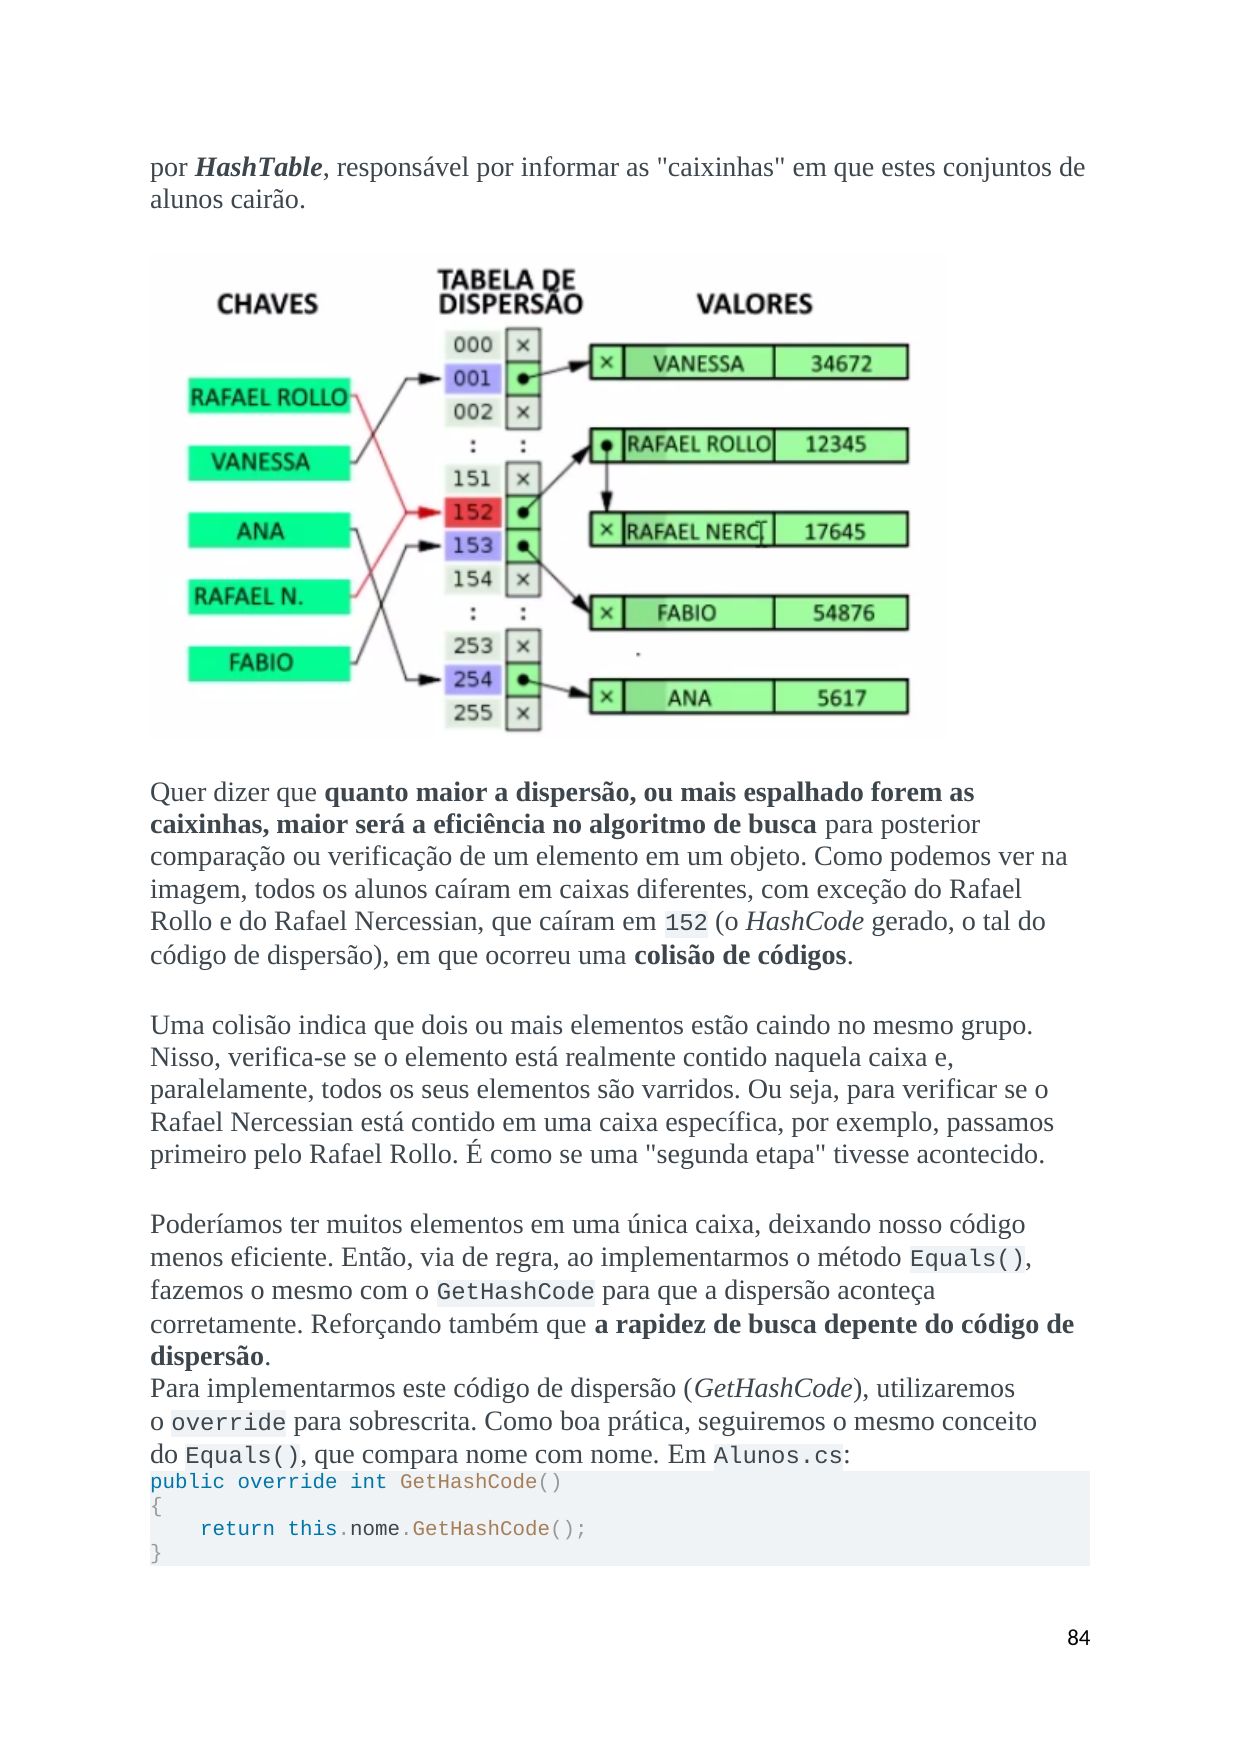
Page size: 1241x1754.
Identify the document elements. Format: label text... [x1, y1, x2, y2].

text Para implementarmos este código de dispersão (GetHashCode), utilizaremos o override para sobrescrita. Como boa prática, seguiremos o mesmo conceito do Equals(), que compara nome com nome. Em Alunos.cs: [150, 1371, 1090, 1471]
text Uma colisão indica que dois ou mais elementos estão caindo no mesmo grupo. Nisso, verifica-se se o elemento está realmente contido naquela caixa e, paralelamente, todos os seus elementos são varridos. Ou seja, para verificar se o Rafael Nercessian está contido em uma caixa específica, por exemplo, passamos primeiro pelo Rafael Rollo. É como se uma "segunda etapa" tivesse acontecido. [150, 1008, 1090, 1170]
picture [150, 252, 948, 738]
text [150, 150, 1090, 215]
text } [150, 1542, 1090, 1566]
text return this.nome.GetHashCode(); [150, 1518, 1090, 1542]
text Poderíamos ter muitos elementos em uma única caixa, deixando nosso código menos eficiente. Então, via de regra, ao implementarmos o método Equals(), fazemos o mesmo com o GetHashCode para que a dispersão aconteça corretamente. Reforçando também que a rapidez de busca depente do código de dispersão. [150, 1207, 1090, 1371]
text public override int GetHashCode() [150, 1471, 1090, 1494]
text { [150, 1494, 1090, 1518]
text Quer dizer que quanto maior a dispersão, ou mais espalhado forem as caixinhas, maior será a eficiência no algoritmo de busca para posterior comparação ou verificação de um elemento em um objeto. Como podemos ver na imagem, todos os alunos caíram em caixas diferentes, com exceção do Rafael Rollo e do Rafael Nercessian, que caíram em 152 (o HashCode gerado, o tal do código de dispersão), em que ocorreu uma colisão de códigos. [150, 775, 1090, 970]
